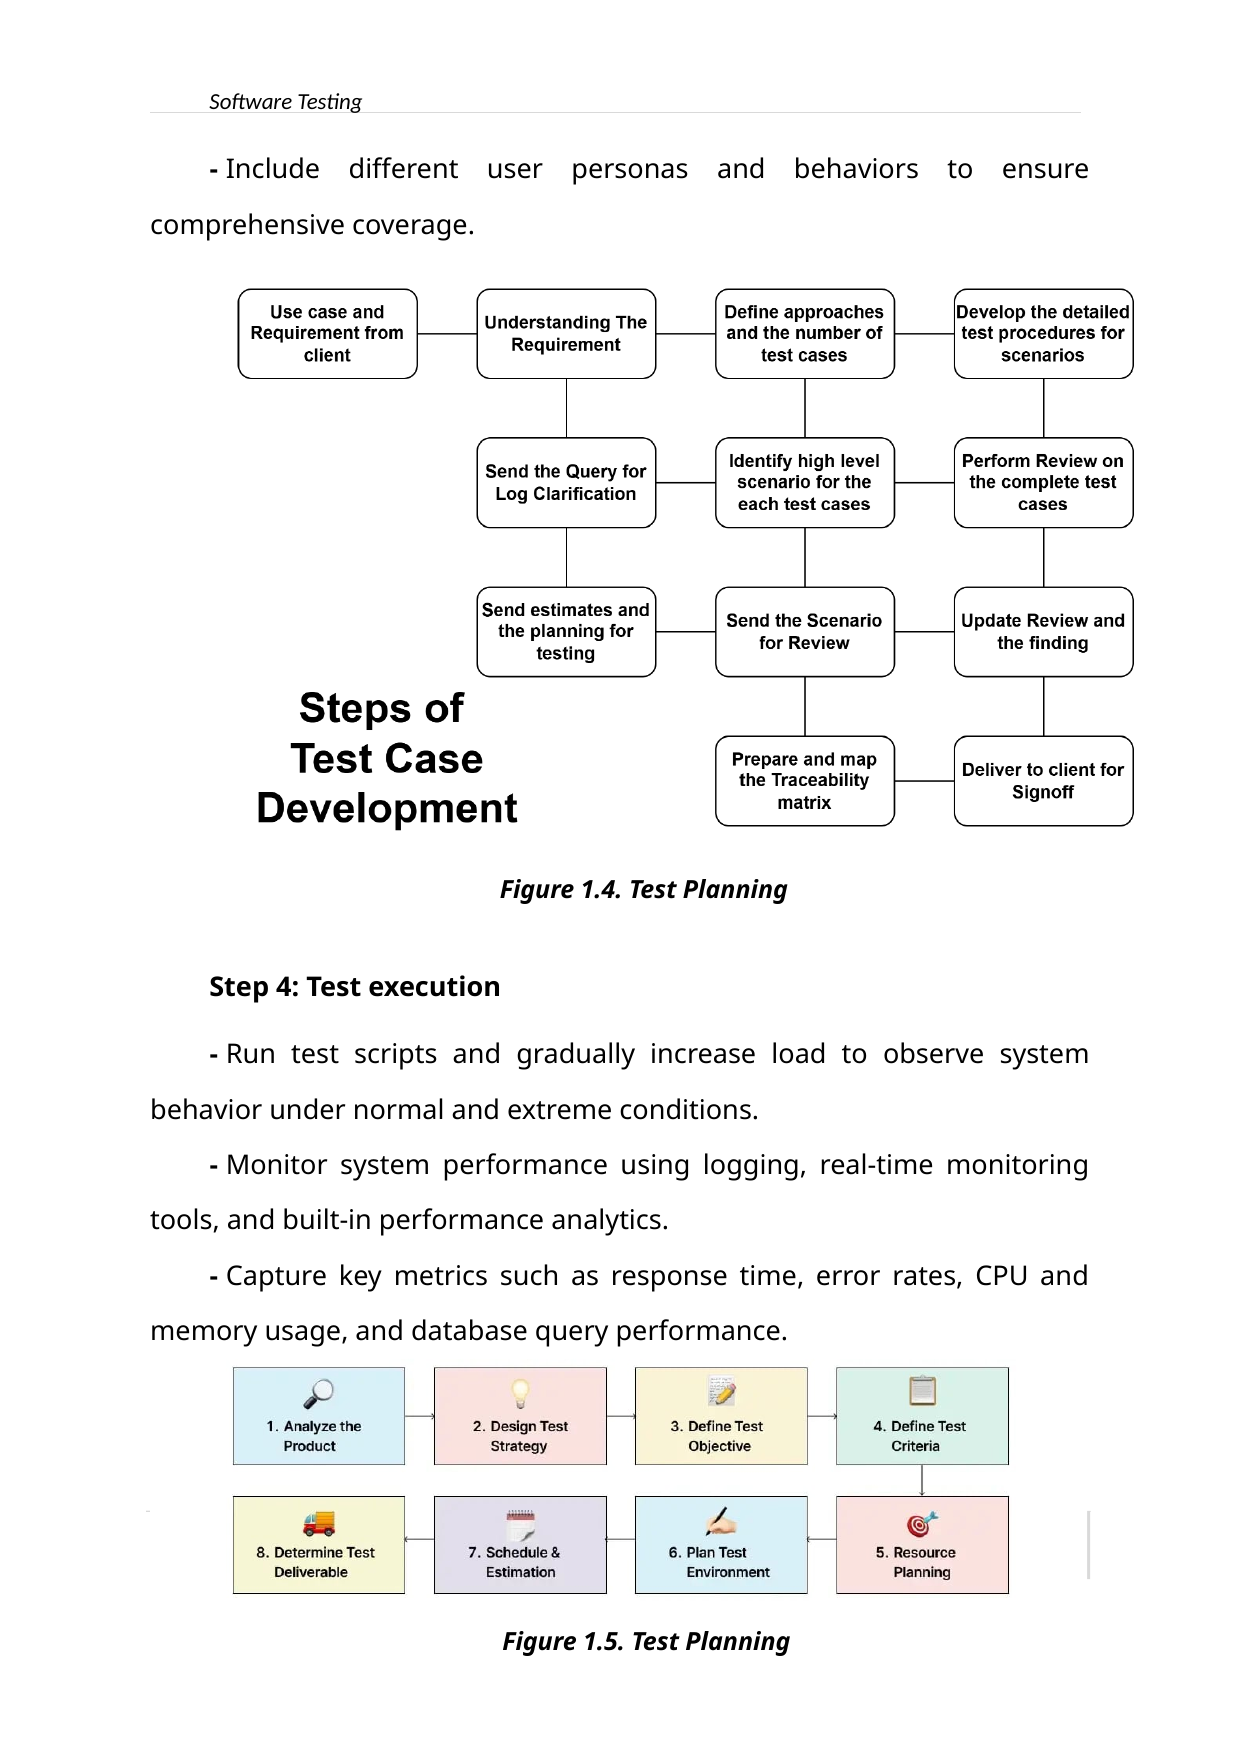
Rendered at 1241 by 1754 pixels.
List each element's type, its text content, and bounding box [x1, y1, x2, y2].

list Capture key metrics such as response time, error rates, CPU and memory usage, and database query performance. [150, 1133, 1090, 1225]
list Run test scripts and gradually increase load to observe system behavior under normal and extreme conditions. [150, 912, 1090, 1004]
picture [209, 150, 1150, 727]
picture [150, 1226, 1087, 1496]
text Step 4: Test execution [150, 758, 1090, 881]
list Monitor system performance using logging, real-time monitoring tools, and built-in performance analytics. [150, 1022, 1090, 1114]
